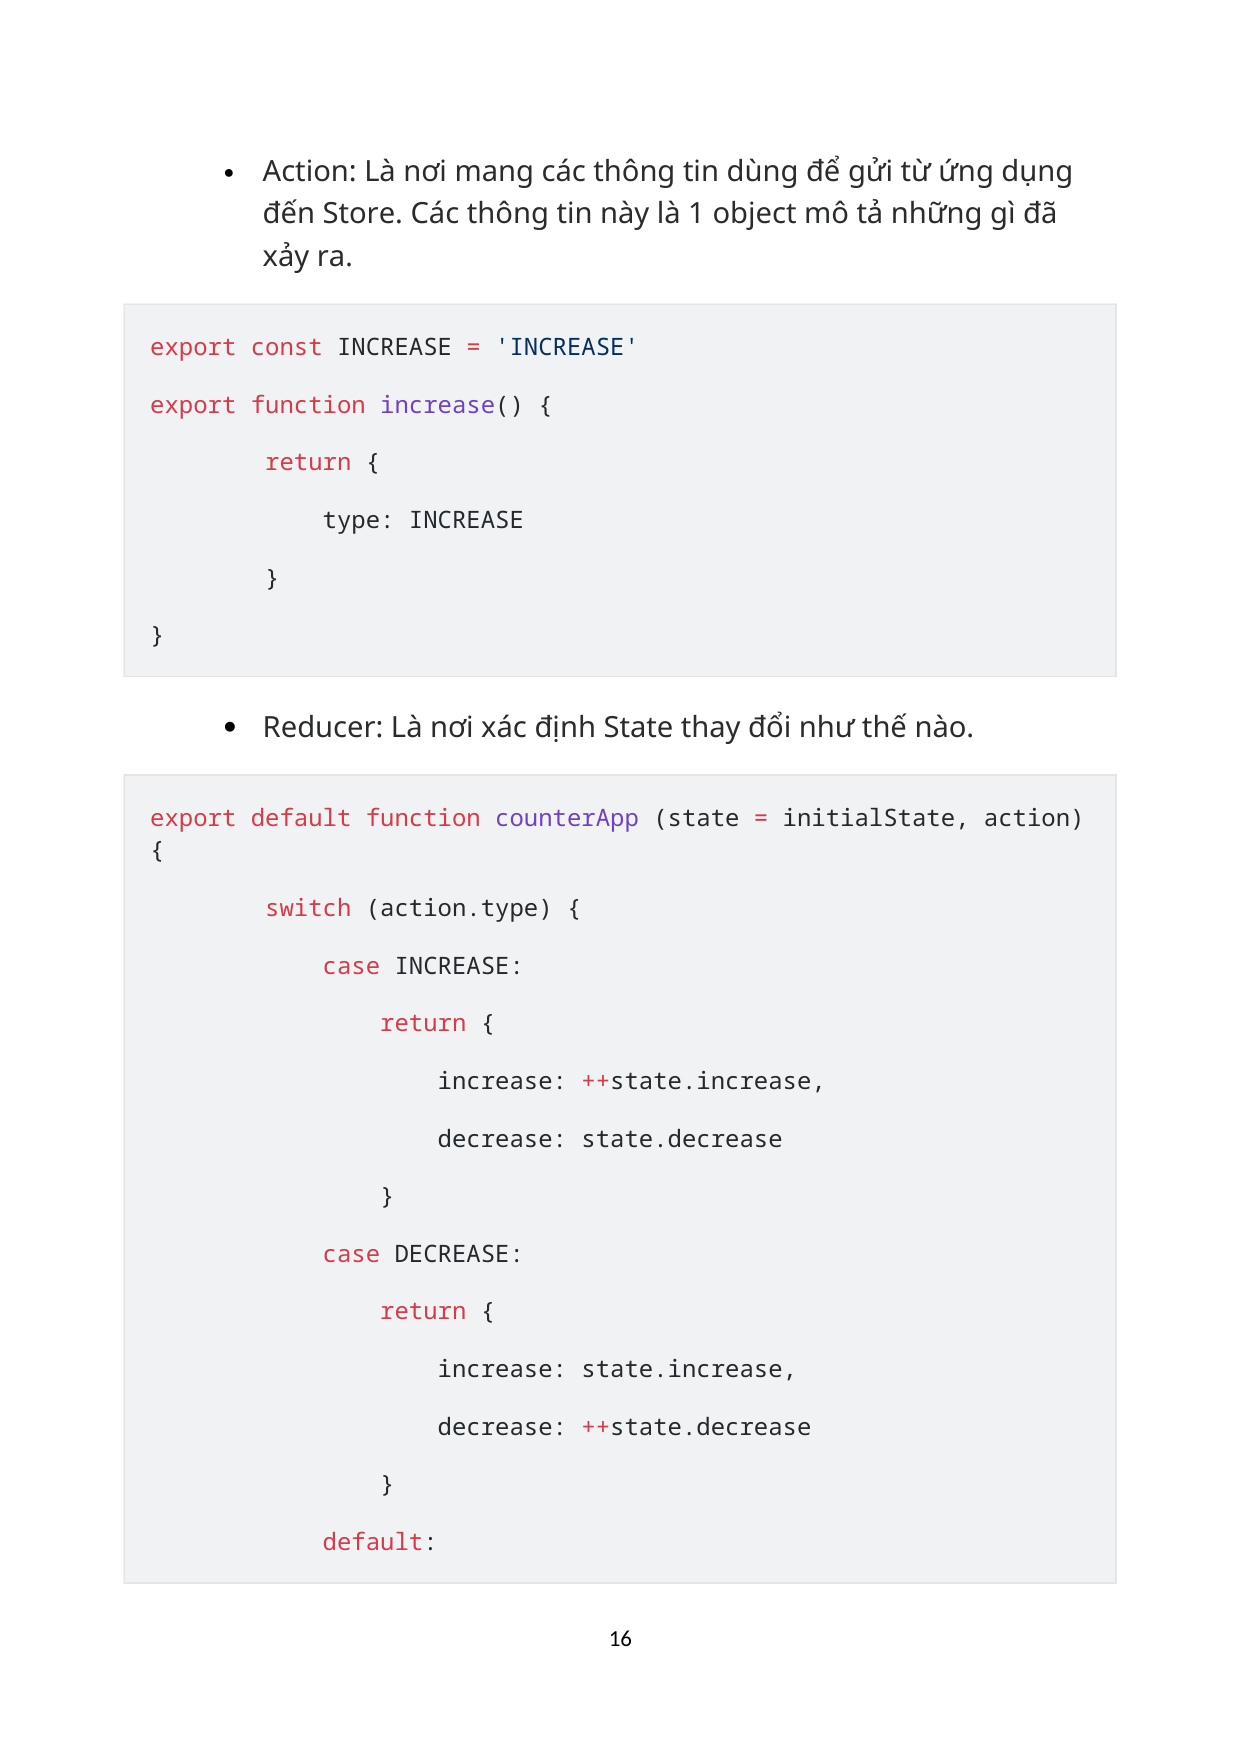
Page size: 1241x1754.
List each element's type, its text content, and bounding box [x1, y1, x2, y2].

text decrease: ++state.decrease [125, 1383, 1115, 1440]
text increase: ++state.increase, [125, 1037, 1115, 1095]
text export const INCREASE = 'INCREASE' [125, 305, 1115, 361]
text } [125, 1440, 1115, 1498]
text export function increase() { [125, 361, 1115, 419]
list Action: Là nơi mang các thông tin dùng để gửi từ ứng dụng đến Store. Các thông tin này là 1 object mô tả những gì đã xảy ra. [225, 150, 1090, 275]
text increase: state.increase, [125, 1325, 1115, 1383]
text } [125, 1152, 1115, 1210]
text } [125, 534, 1115, 591]
text case INCREASE: [125, 922, 1115, 979]
text switch (action.type) { [125, 864, 1115, 922]
text case DECREASE: [125, 1210, 1115, 1268]
text export default function counterApp (state = initialState, action) { [125, 776, 1115, 864]
text return { [125, 979, 1115, 1037]
text return { [125, 419, 1115, 476]
list Reducer: Là nơi xác định State thay đổi như thế nào. [225, 706, 1090, 746]
text } [125, 591, 1115, 676]
text decrease: state.decrease [125, 1095, 1115, 1152]
text default: [125, 1498, 1115, 1582]
text type: INCREASE [125, 476, 1115, 534]
text return { [125, 1268, 1115, 1325]
